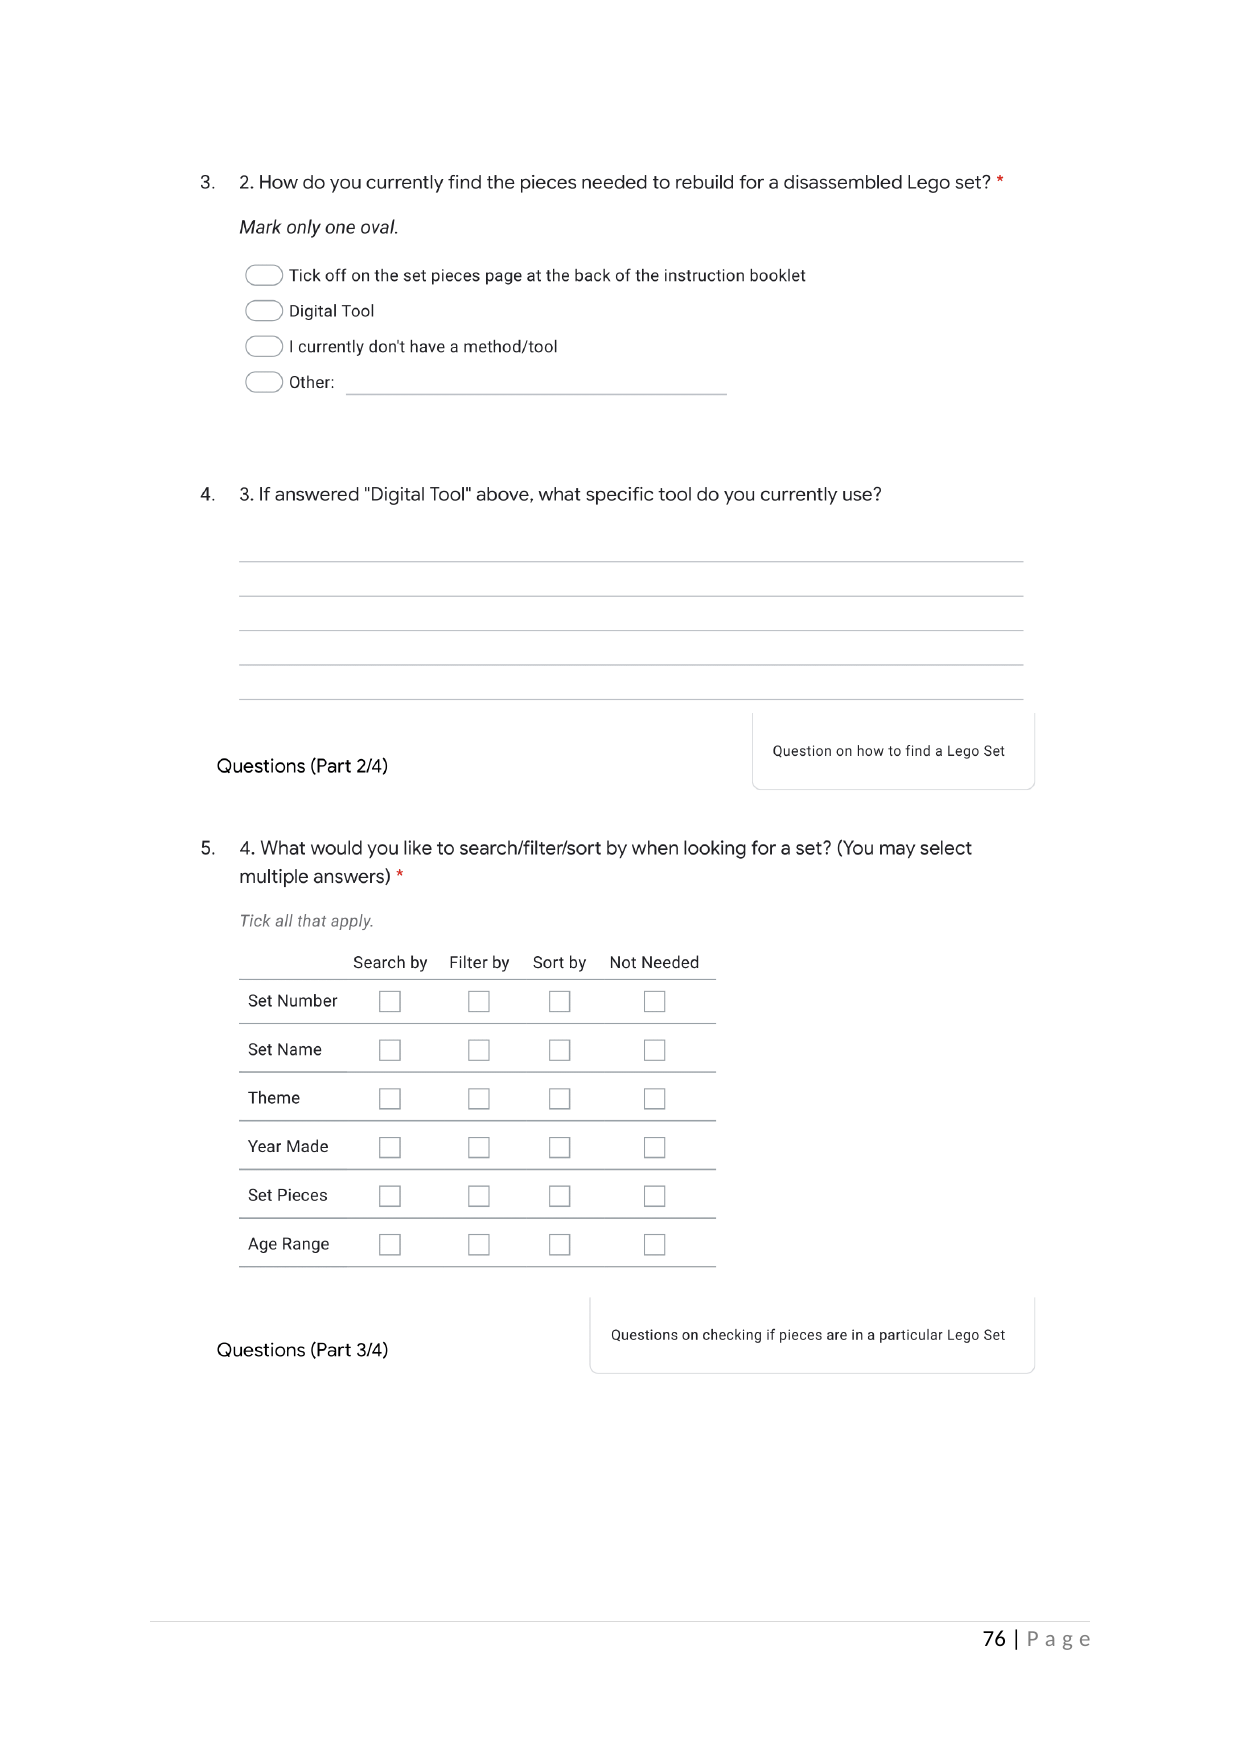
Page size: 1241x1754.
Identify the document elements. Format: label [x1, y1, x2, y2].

picture [150, 150, 1091, 1481]
